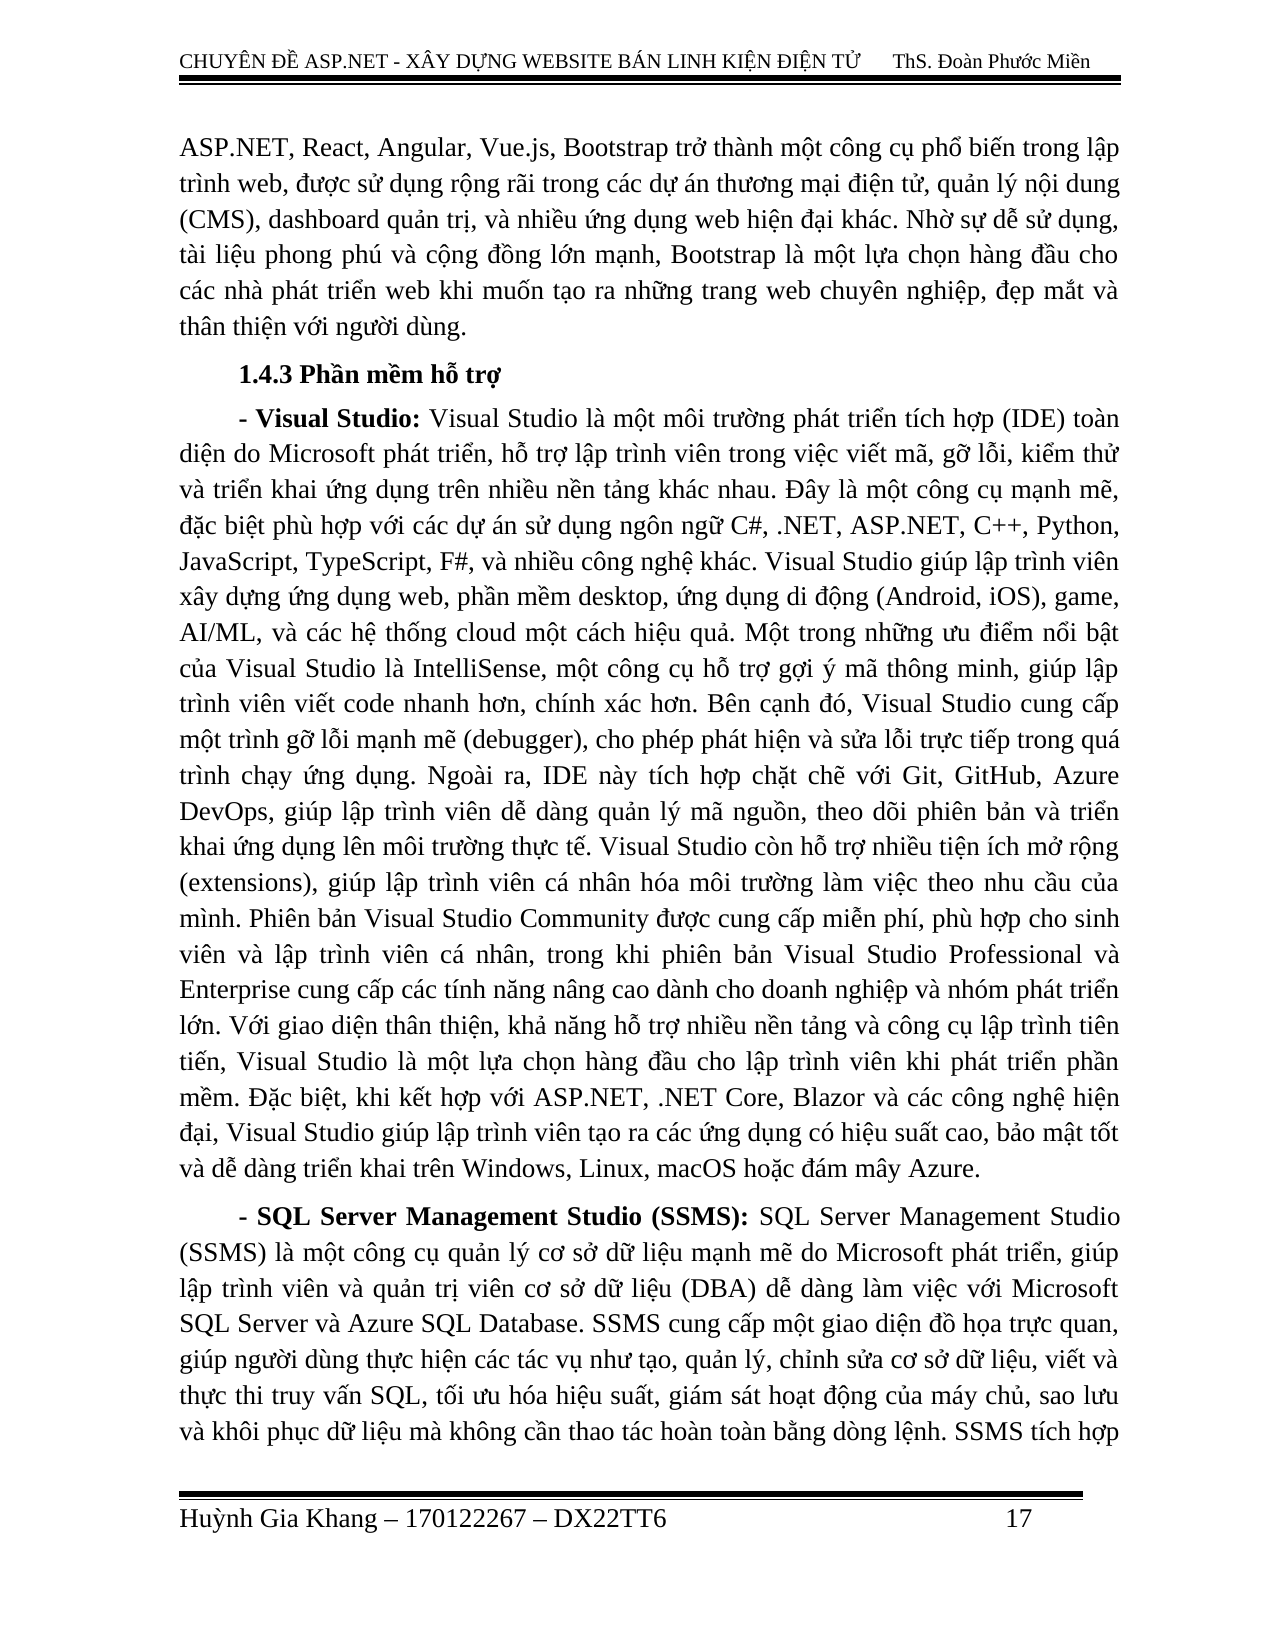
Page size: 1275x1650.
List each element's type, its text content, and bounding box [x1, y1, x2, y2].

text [179, 131, 1121, 341]
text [179, 1200, 1121, 1446]
text - Visual Studio: Visual Studio là một môi trường phát triển tích hợp (IDE) toàn diện do Microsoft phát triển, hỗ trợ lập trình viên trong việc viết mã, gỡ lỗi, kiểm thử và triển khai ứng dụng trên nhiều nền tảng khác nhau. Đây là một công cụ mạnh mẽ, đặc biệt phù hợp với các dự án sử dụng ngôn ngữ C#, .NET, ASP.NET, C++, Python, JavaScript, TypeScript, F#, và nhiều công nghệ khác. Visual Studio giúp lập trình viên xây dựng ứng dụng web, phần mềm desktop, ứng dụng di động (Android, iOS), game, AI/ML, và các hệ thống cloud một cách hiệu quả. Một trong những ưu điểm nổi bật của Visual Studio là IntelliSense, một công cụ hỗ trợ gợi ý mã thông minh, giúp lập trình viên viết code nhanh hơn, chính xác hơn. Bên cạnh đó, Visual Studio cung cấp một trình gỡ lỗi mạnh mẽ (debugger), cho phép phát hiện và sửa lỗi trực tiếp trong quá trình chạy ứng dụng. Ngoài ra, IDE này tích hợp chặt chẽ với Git, GitHub, Azure DevOps, giúp lập trình viên dễ dàng quản lý mã nguồn, theo dõi phiên bản và triển khai ứng dụng lên môi trường thực tế. Visual Studio còn hỗ trợ nhiều tiện ích mở rộng (extensions), giúp lập trình viên cá nhân hóa môi trường làm việc theo nhu cầu của mình. Phiên bản Visual Studio Community được cung cấp miễn phí, phù hợp cho sinh viên và lập trình viên cá nhân, trong khi phiên bản Visual Studio Professional và Enterprise cung cấp các tính năng nâng cao dành cho doanh nghiệp và nhóm phát triển lớn. Với giao diện thân thiện, khả năng hỗ trợ nhiều nền tảng và công cụ lập trình tiên tiến, Visual Studio là một lựa chọn hàng đầu cho lập trình viên khi phát triển phần mềm. Đặc biệt, khi kết hợp với ASP.NET, .NET Core, Blazor và các công nghệ hiện đại, Visual Studio giúp lập trình viên tạo ra các ứng dụng có hiệu suất cao, bảo mật tốt và dễ dàng triển khai trên Windows, Linux, macOS hoặc đám mây Azure. [179, 402, 1121, 1183]
subtitle 1.4.3 Phần mềm hỗ trợ [238, 358, 1121, 389]
